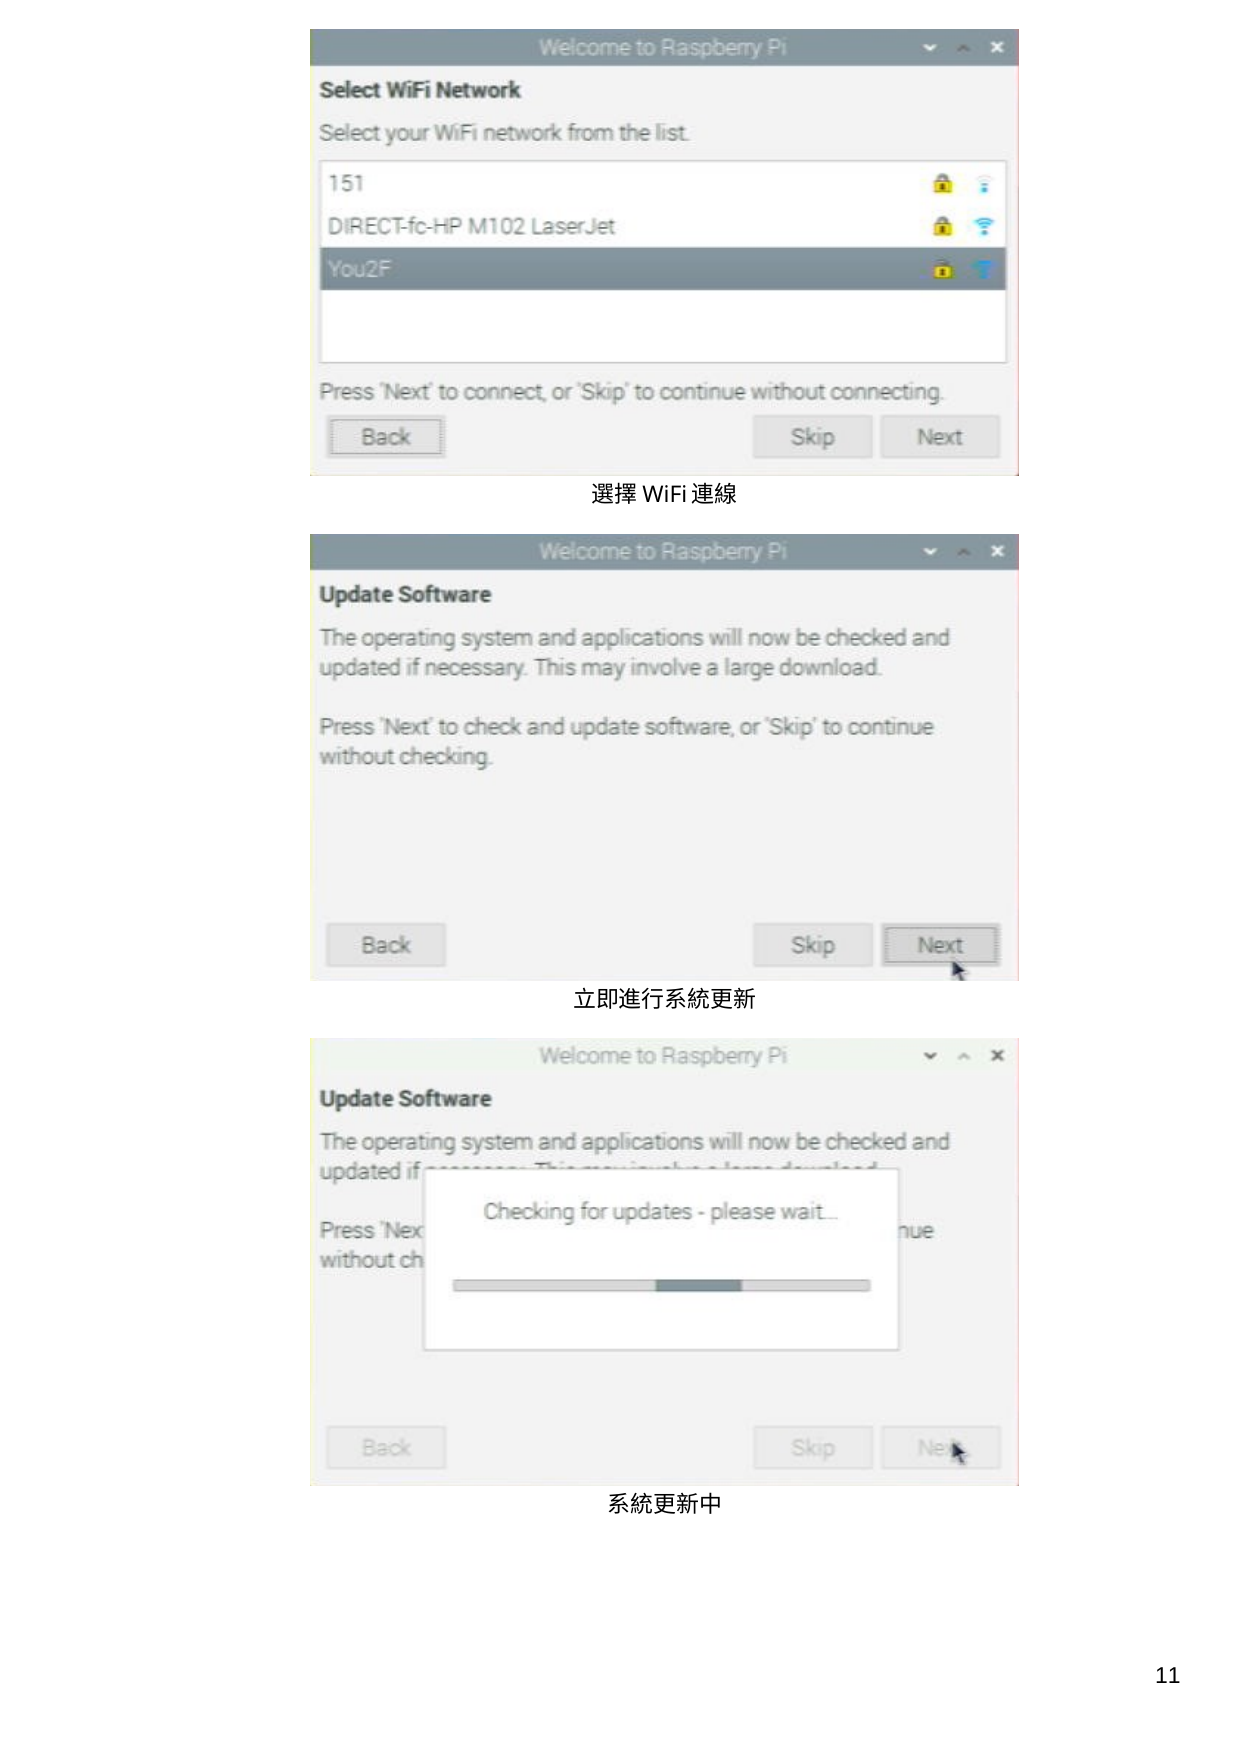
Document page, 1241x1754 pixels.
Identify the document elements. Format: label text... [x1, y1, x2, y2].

picture [310, 1038, 1019, 1486]
picture [310, 29, 1019, 476]
picture [310, 534, 1019, 981]
